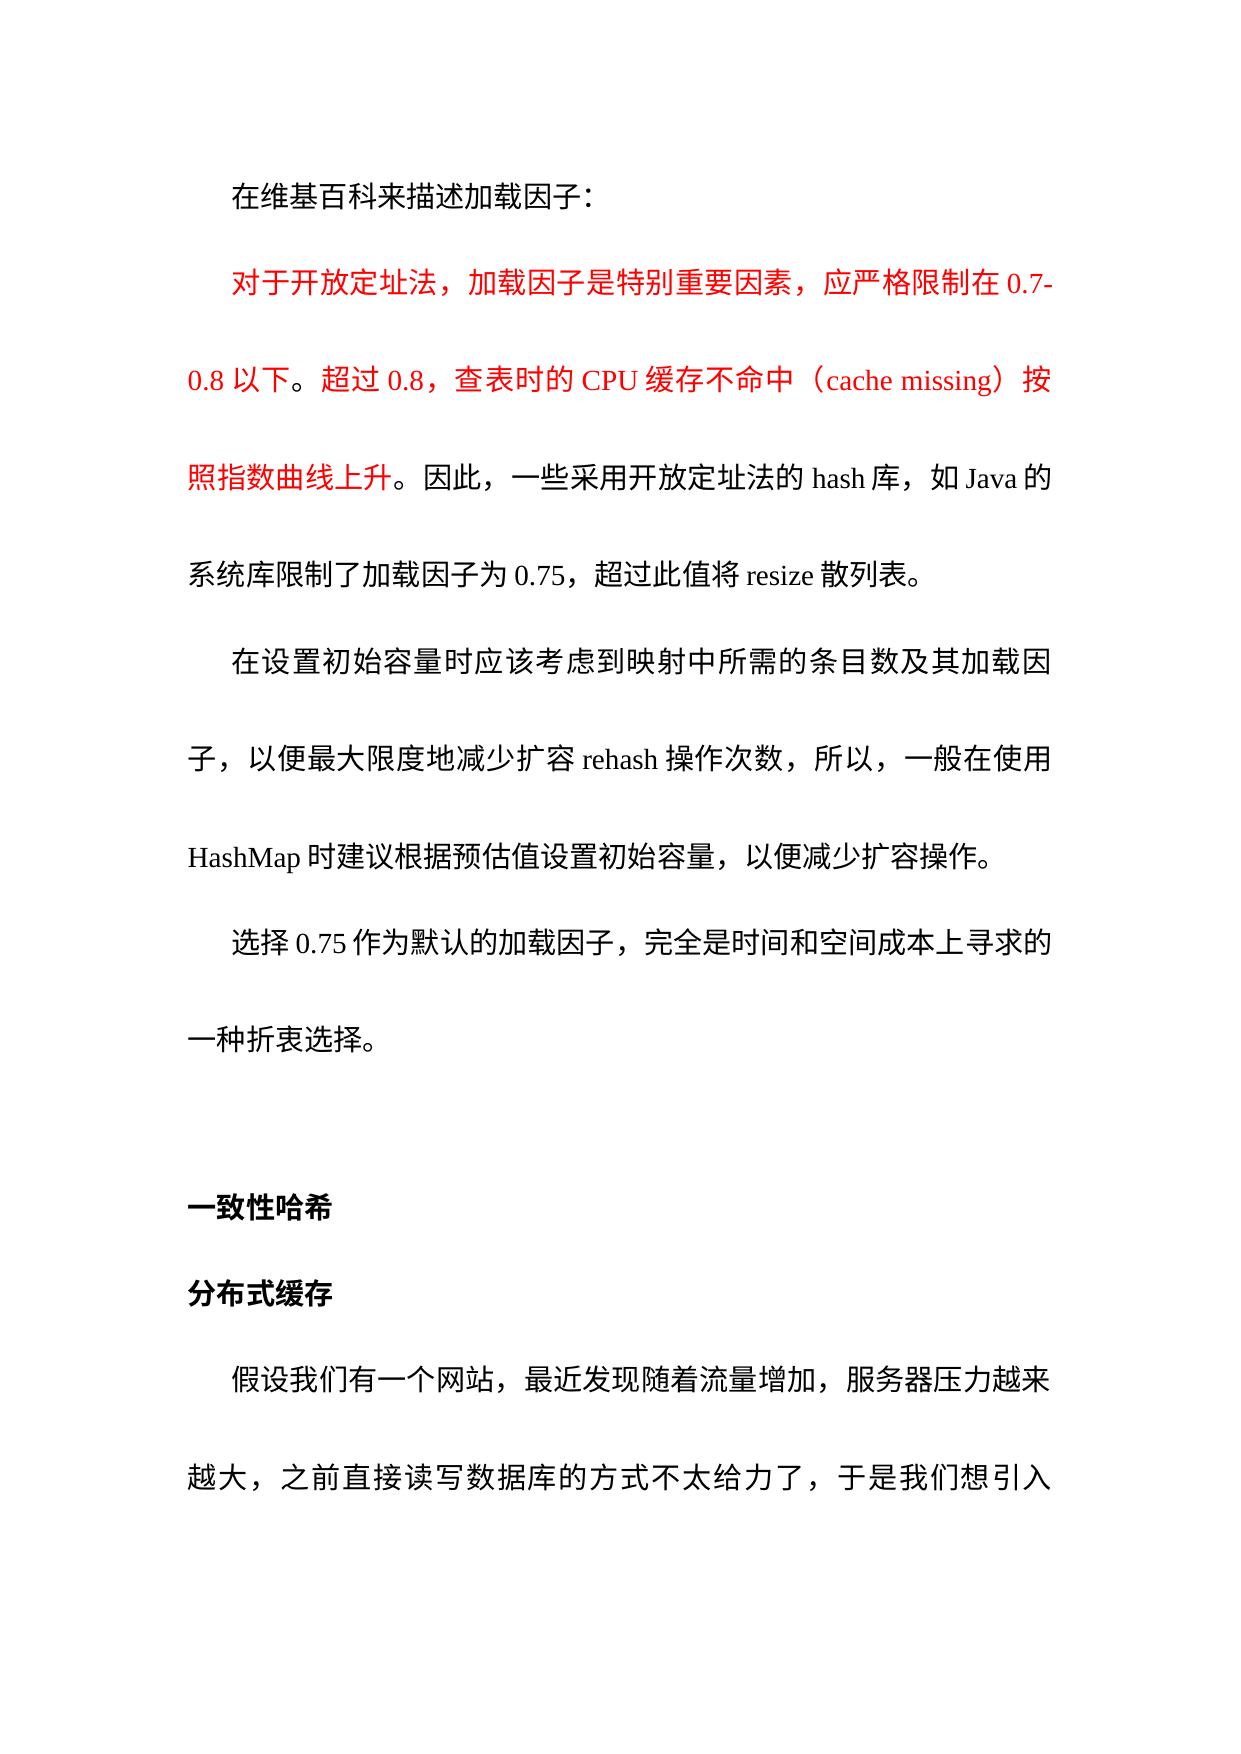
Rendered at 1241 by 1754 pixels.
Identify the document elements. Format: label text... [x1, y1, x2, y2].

text 选择0.75作为默认的加载因子，完全是时间和空间成本上寻求的一种折衷选择。 [187, 908, 1053, 1070]
subtitle 分布式缓存 [187, 1259, 1053, 1324]
text 在维基百科来描述加载因子： [187, 162, 1053, 227]
text 在设置初始容量时应该考虑到映射中所需的条目数及其加载因子，以便最大限度地减少扩容rehash操作次数，所以，一般在使用HashMap时建议根据预估值设置初始容量，以便减少扩容操作。 [187, 627, 1053, 887]
subtitle 一致性哈希 [187, 1173, 1053, 1238]
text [187, 1346, 1053, 1508]
text 对于开放定址法，加载因子是特别重要因素，应严格限制在0.7-0.8以下。超过0.8，查表时的CPU缓存不命中（cache missing）按照指数曲线上升。因此，一些采用开放定址法的hash库，如Java的系统库限制了加载因子为0.75，超过此值将resize散列表。 [187, 248, 1053, 606]
